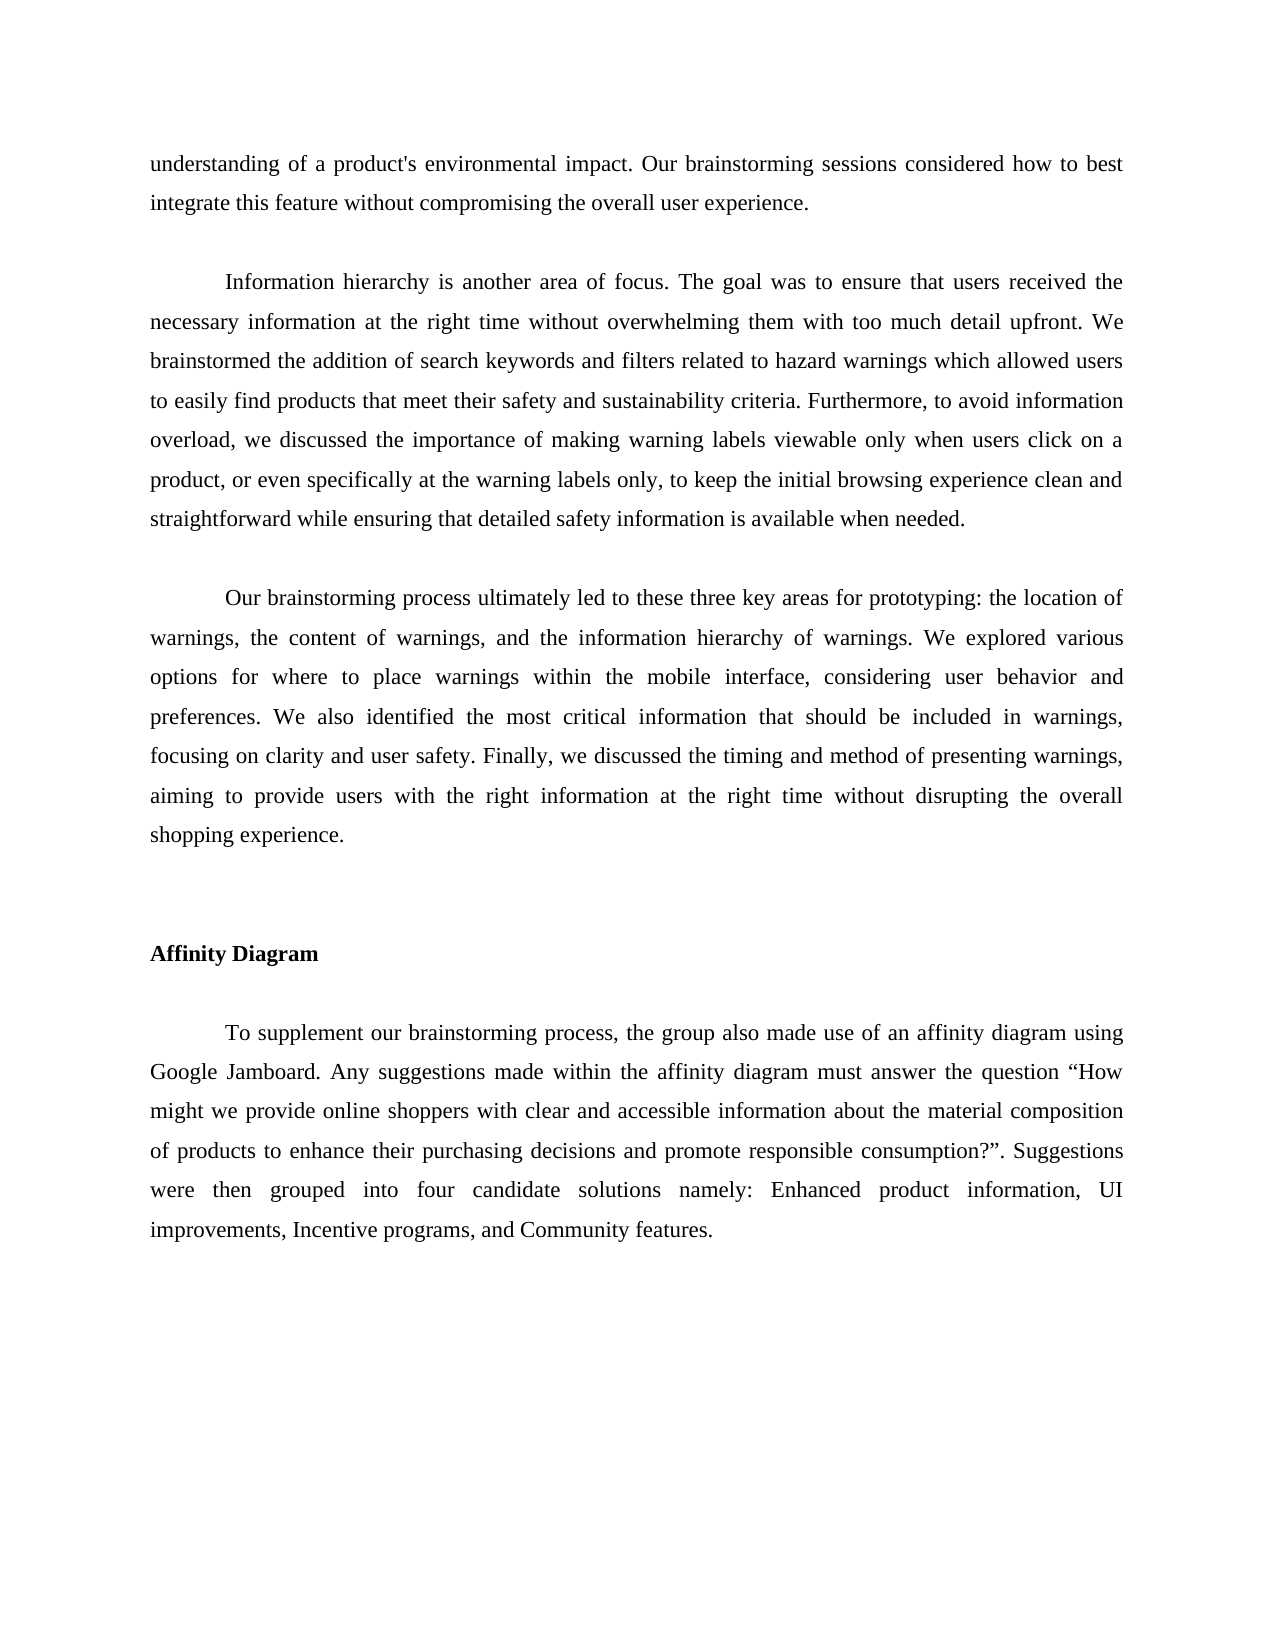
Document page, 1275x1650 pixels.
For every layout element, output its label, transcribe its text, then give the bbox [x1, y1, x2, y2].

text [150, 150, 1125, 216]
text Our brainstorming process ultimately led to these three key areas for prototyping: the location of warnings, the content of warnings, and the information hierarchy of warnings. We explored various options for where to place warnings within the mobile interface, considering user behavior and preferences. We also identified the most critical information that should be included in warnings, focusing on clarity and user safety. Finally, we discussed the timing and method of presenting warnings, aiming to provide users with the right information at the right time without disrupting the overall shopping experience. [150, 584, 1125, 847]
text To supplement our brainstorming process, the group also made use of an affinity diagram using Google Jamboard. Any suggestions made within the affinity diagram must answer the question “How might we provide online shoppers with clear and accessible information about the material composition of products to enhance their purchasing decisions and promote responsible consumption?”. Suggestions were then grouped into four candidate solutions namely: Enhanced product information, UI improvements, Incentive programs, and Community features. [150, 1018, 1125, 1242]
text Affinity Diagram [150, 939, 1125, 966]
text Information hierarchy is another area of focus. The goal was to ensure that users received the necessary information at the right time without overwhelming them with too much detail upfront. We brainstormed the addition of search keywords and filters related to hazard warnings which allowed users to easily find products that meet their safety and sustainability criteria. Furthermore, to avoid information overload, we discussed the importance of making warning labels viewable only when users click on a product, or even specifically at the warning labels only, to keep the initial browsing experience clean and straightforward while ensuring that detailed safety information is available when needed. [150, 268, 1125, 532]
